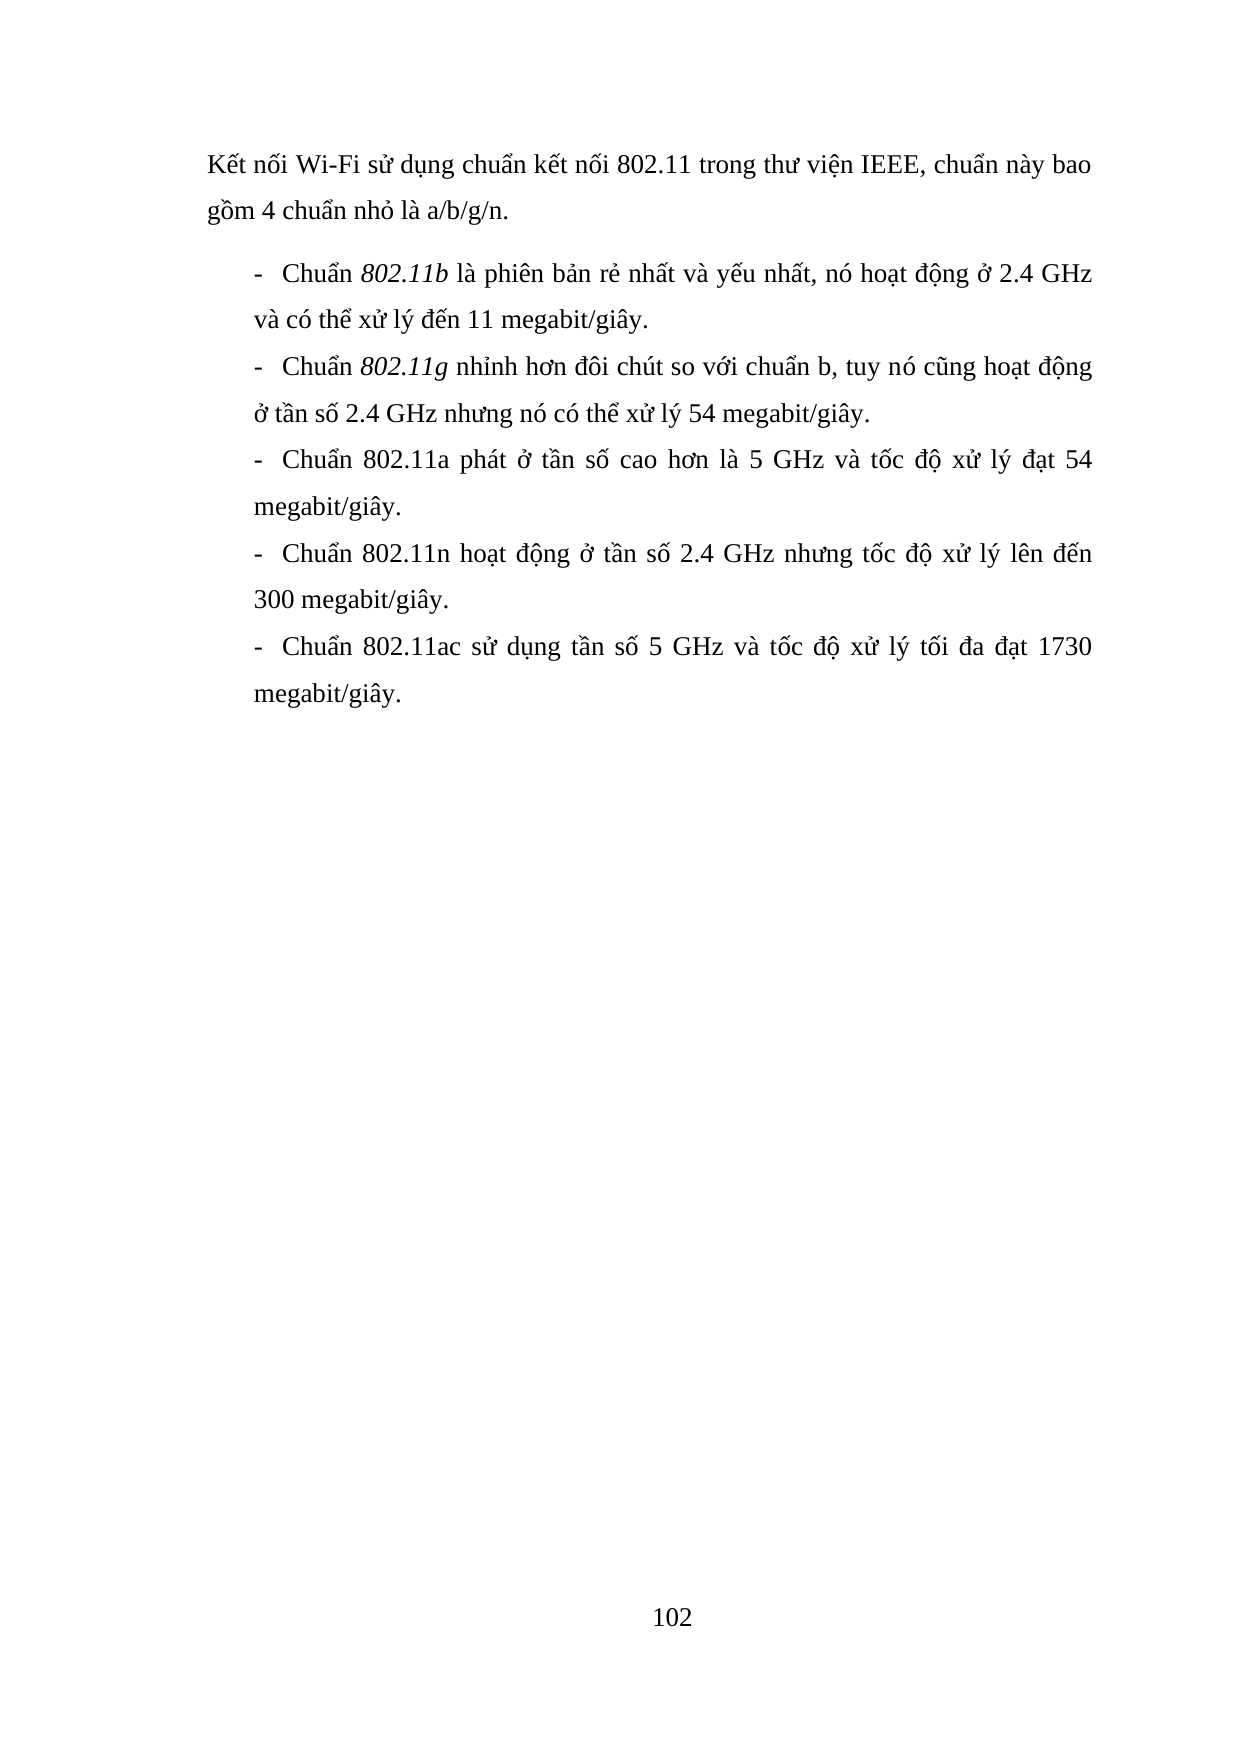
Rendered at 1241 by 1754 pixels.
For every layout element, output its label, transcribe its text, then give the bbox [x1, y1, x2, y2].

list Chuẩn 802.11a phát ở tần số cao hơn là 5 GHz và tốc độ xử lý đạt 54 megabit/giây. [254, 443, 1092, 521]
text Kết nối Wi-Fi sử dụng chuẩn kết nối 802.11 trong thư viện IEEE, chuẩn này bao gồm 4 chuẩn nhỏ là a/b/g/n. [207, 148, 1092, 226]
list Chuẩn 802.11g nhỉnh hơn đôi chút so với chuẩn b, tuy nó cũng hoạt động ở tần số 2.4 GHz nhưng nó có thể xử lý 54 megabit/giây. [254, 350, 1092, 428]
list Chuẩn 802.11ac sử dụng tần số 5 GHz và tốc độ xử lý tối đa đạt 1730 megabit/giây. [254, 630, 1092, 708]
list Chuẩn 802.11n hoạt động ở tần số 2.4 GHz nhưng tốc độ xử lý lên đến 300 megabit/giây. [254, 537, 1092, 614]
list Chuẩn 802.11b là phiên bản rẻ nhất và yếu nhất, nó hoạt động ở 2.4 GHz và có thể xử lý đến 11 megabit/giây. [254, 257, 1092, 334]
